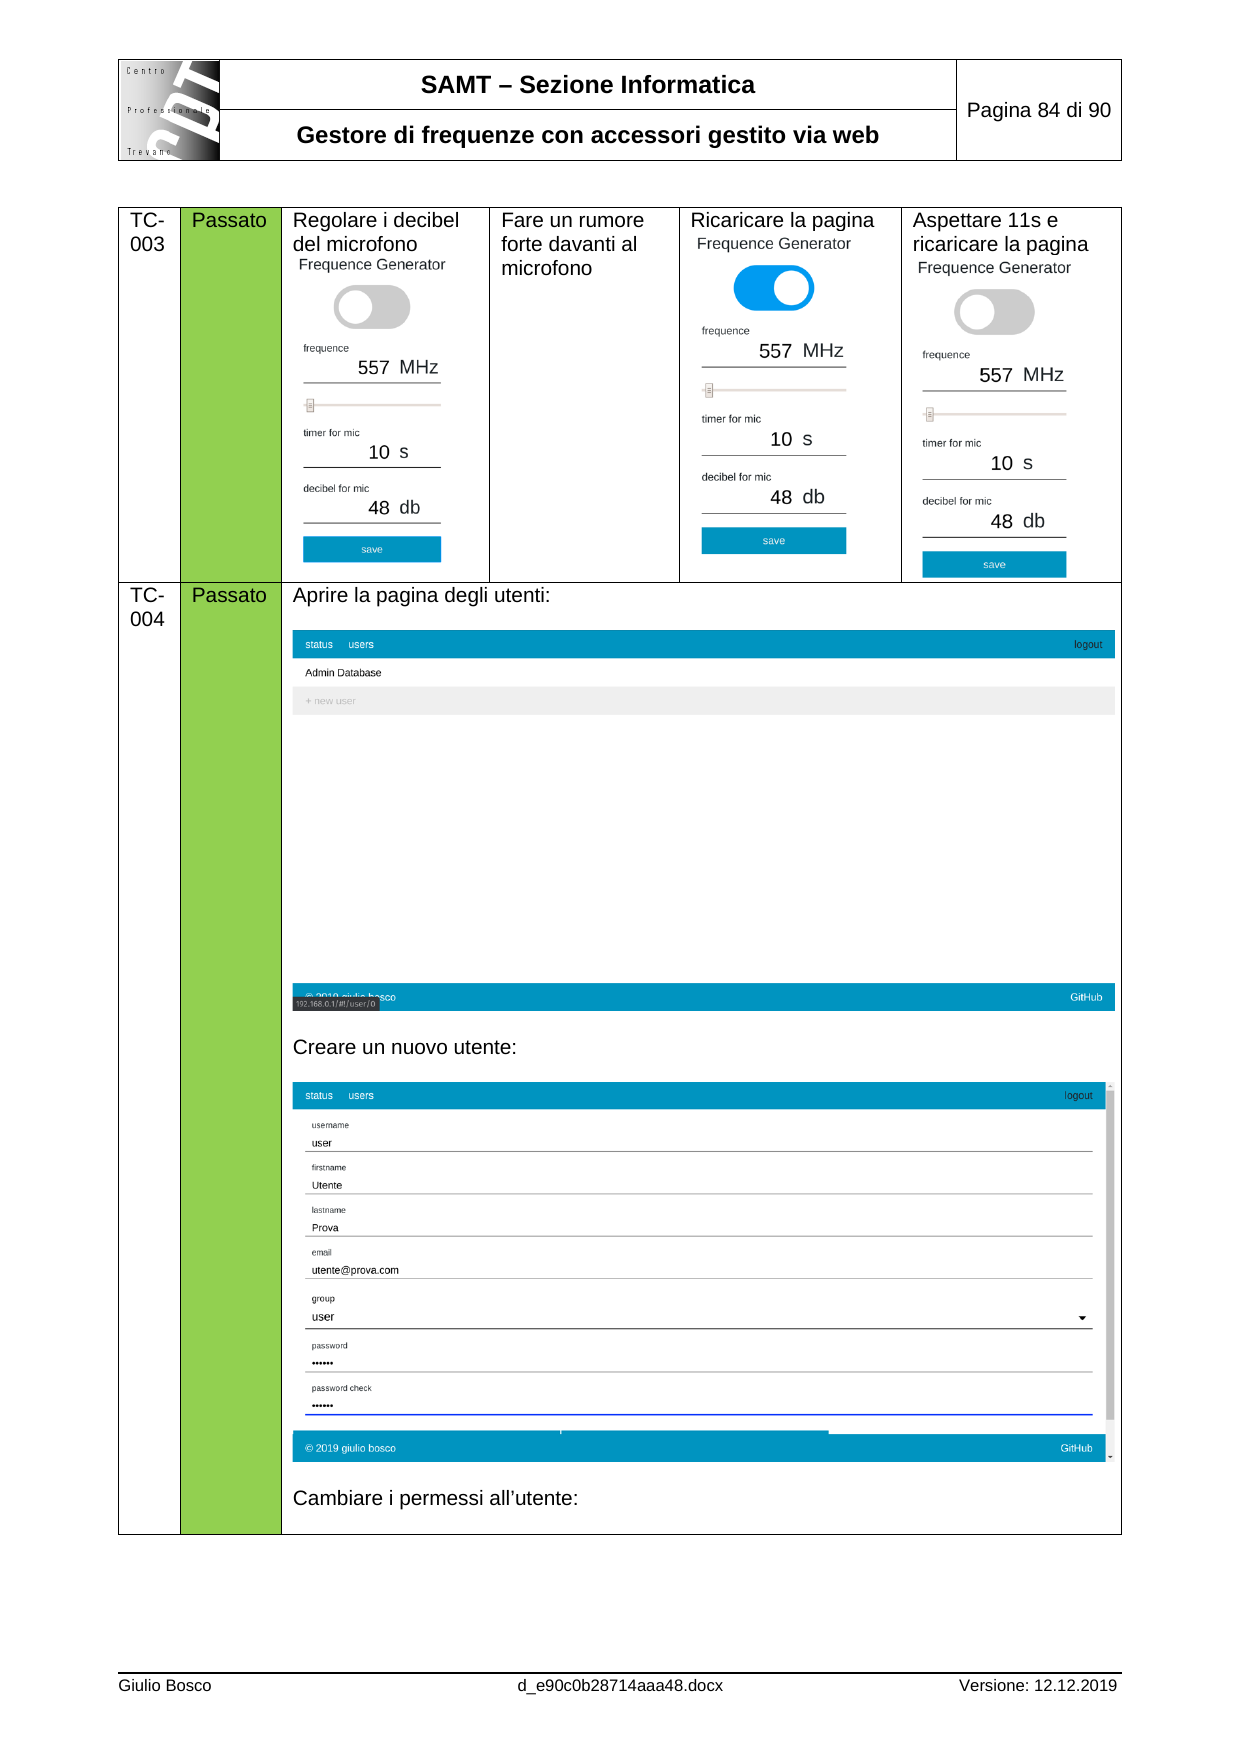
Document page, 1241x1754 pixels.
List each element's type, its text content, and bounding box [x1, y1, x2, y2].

table_cell Passato [181, 208, 281, 582]
picture [912, 255, 1073, 582]
picture [292, 1082, 1115, 1462]
table_cell TC-004 [119, 583, 180, 1534]
picture [119, 60, 220, 160]
table_cell Ricaricare la pagina [680, 208, 901, 582]
table_cell Passato [181, 583, 281, 1534]
picture [292, 994, 379, 1011]
picture [690, 231, 854, 558]
table_cell TC-003 [119, 208, 180, 582]
picture [292, 255, 447, 566]
table_cell Regolare i decibel del microfono [282, 208, 489, 582]
picture [292, 659, 1115, 983]
table_cell Aspettare 11s e ricaricare la pagina [902, 208, 1121, 582]
table_cell Fare un rumore forte davanti al microfono [490, 208, 679, 582]
